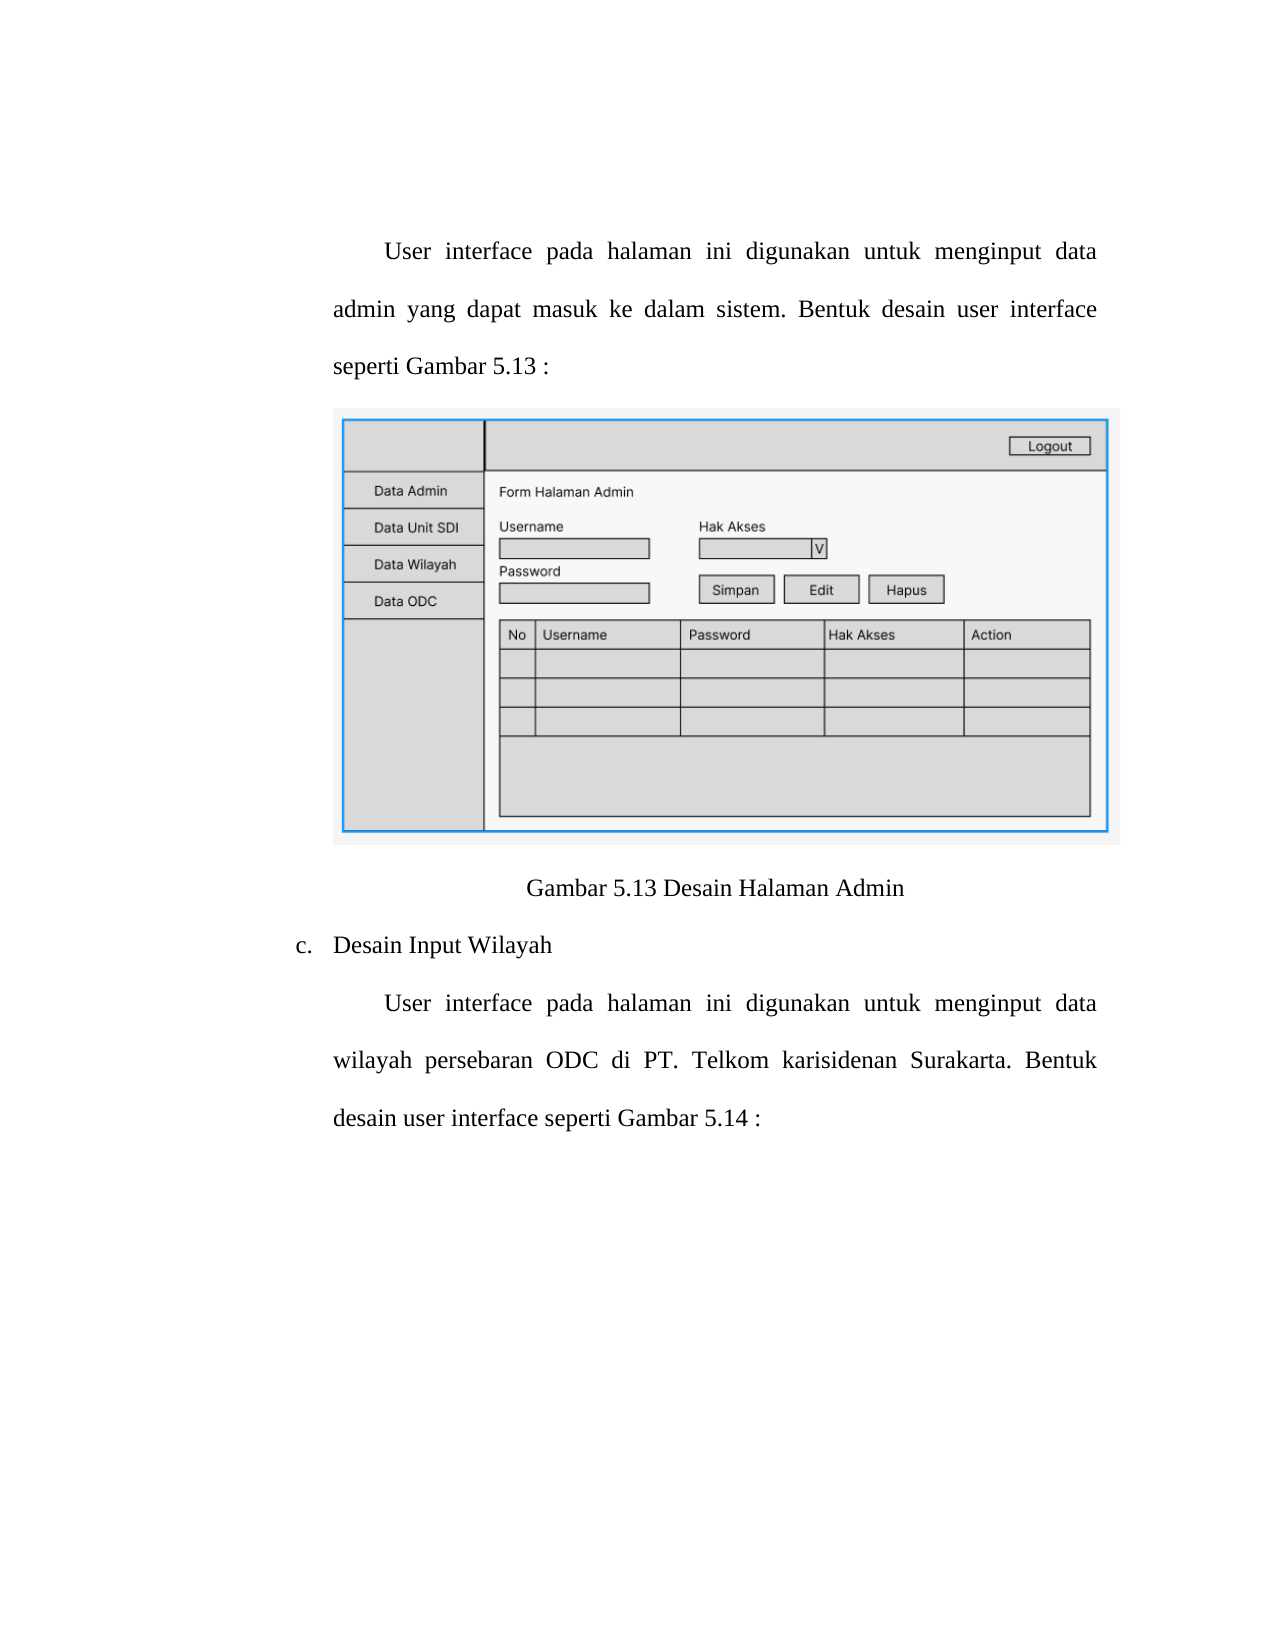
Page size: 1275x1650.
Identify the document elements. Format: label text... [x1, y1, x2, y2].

list User interface pada halaman ini digunakan untuk menginput data admin yang dapat masuk ke dalam sistem. Bentuk desain user interface seperti Gambar 5.13 : [333, 236, 1098, 380]
list Desain Input Wilayah [295, 930, 1098, 959]
list User interface pada halaman ini digunakan untuk menginput data wilayah persebaran ODC di PT. Telkom karisidenan Surakarta. Bentuk desain user interface seperti Gambar 5.14 : [333, 988, 1098, 1132]
list Gambar 5.13 Desain Halaman Admin [333, 873, 1098, 902]
picture [332, 408, 1121, 845]
